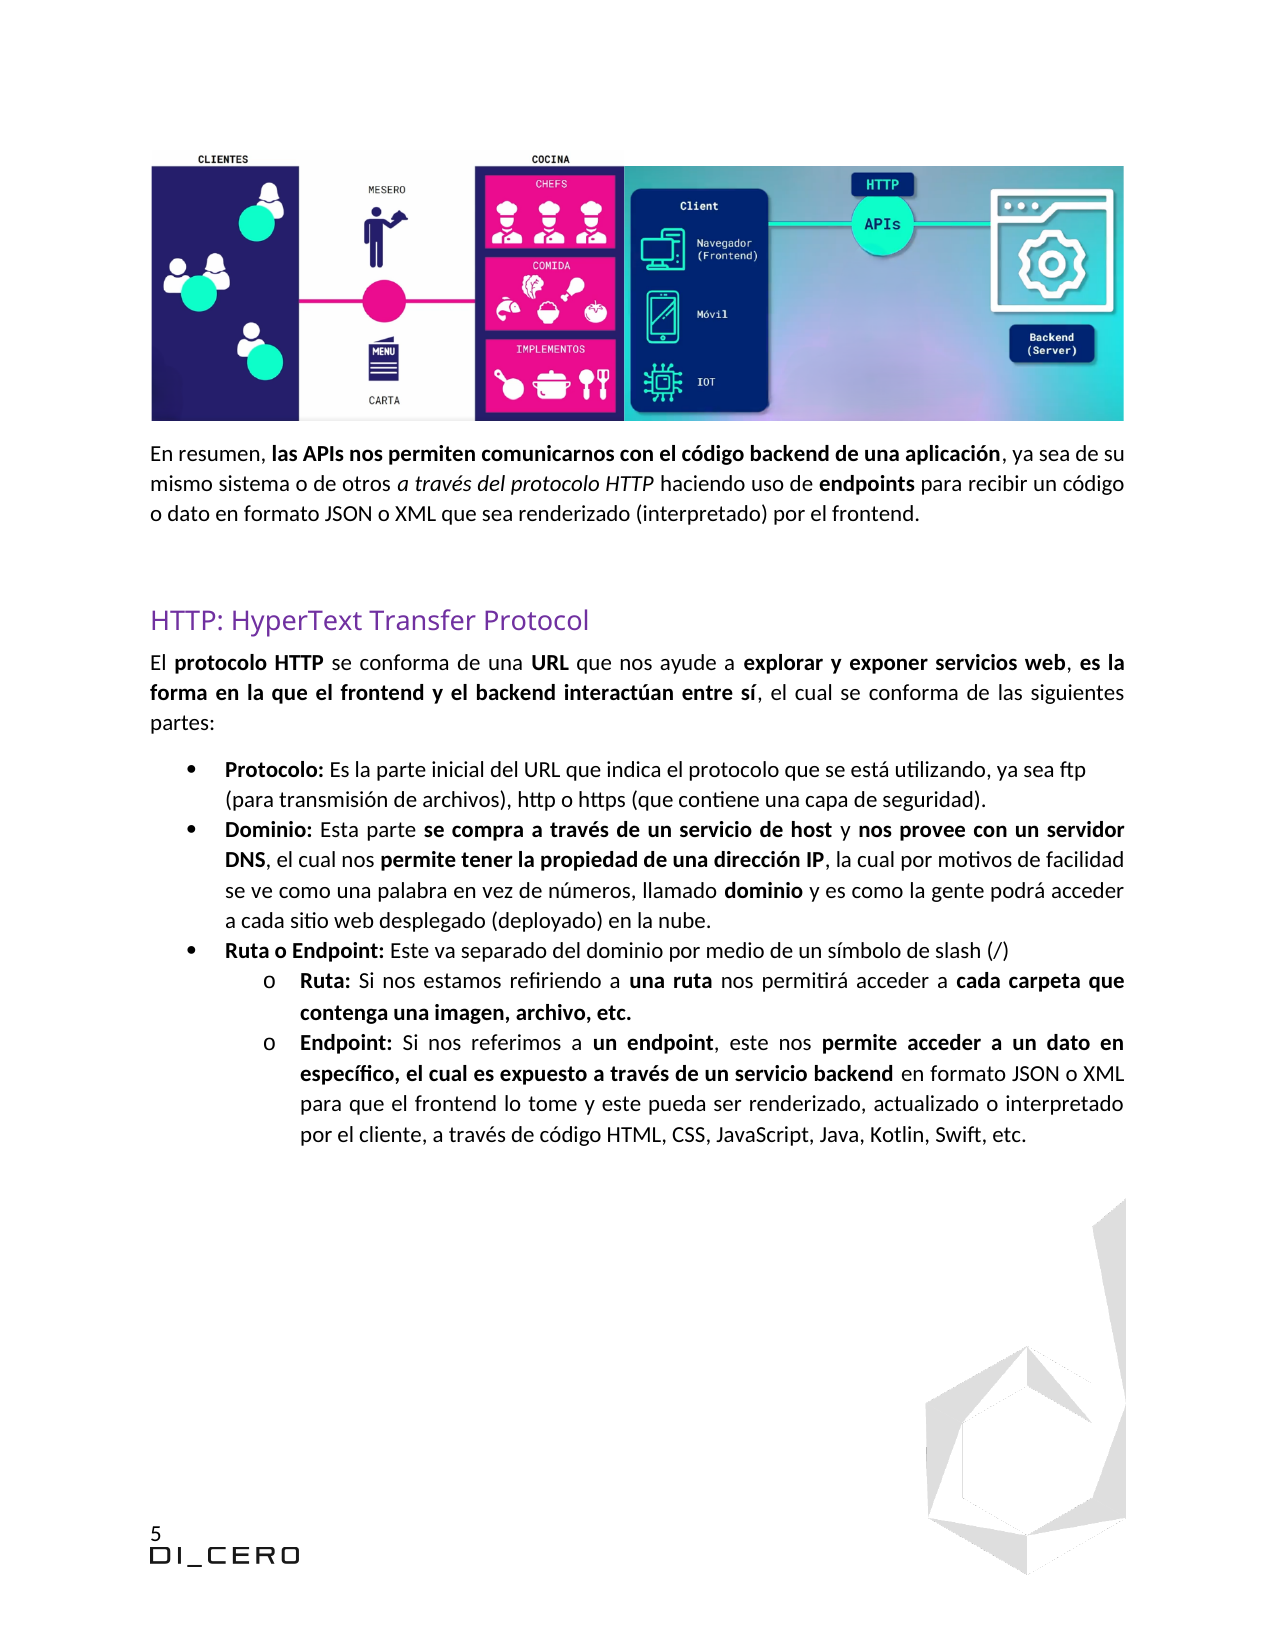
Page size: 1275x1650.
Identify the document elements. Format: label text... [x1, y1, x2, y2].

text En resumen, las APIs nos permiten comunicarnos con el código backend de una aplicación, ya sea de su mismo sistema o de otros a través del protocolo HTTP haciendo uso de endpoints para recibir un código o dato en formato JSON o XML que sea renderizado (interpretado) por el frontend. [150, 439, 1125, 528]
picture [151, 150, 1124, 421]
list Ruta: Si nos estamos refiriendo a una ruta nos permitirá acceder a cada carpeta que contenga una imagen, archivo, etc. [262, 966, 1125, 1026]
list Endpoint: Si nos referimos a un endpoint, este nos permite acceder a un dato en específico, el cual es expuesto a través de un servicio backend en formato JSON o XML para que el frontend lo tome y este pueda ser renderizado, actualizado o interpretado por el cliente, a través de código HTML, CSS, JavaScript, Java, Kotlin, Swift, etc. [262, 1028, 1125, 1148]
list Protocolo: Es la parte inicial del URL que indica el protocolo que se está utilizando, ya sea ftp (para transmisión de archivos), http o https (que contiene una capa de seguridad). [187, 755, 1125, 813]
subtitle HTTP: HyperText Transfer Protocol [150, 602, 1125, 638]
picture [150, 1547, 299, 1567]
picture [925, 1198, 1126, 1575]
text El protocolo HTTP se conforma de una URL que nos ayude a explorar y exponer servicios web, es la forma en la que el frontend y el backend interactúan entre sí, el cual se conforma de las siguientes partes: [150, 648, 1125, 736]
list Ruta o Endpoint: Este va separado del dominio por medio de un símbolo de slash (/) [187, 936, 1125, 964]
list Dominio: Esta parte se compra a través de un servicio de host y nos provee con un servidor DNS, el cual nos permite tener la propiedad de una dirección IP, la cual por motivos de facilidad se ve como una palabra en vez de números, llamado dominio y es como la gente podrá acceder a cada sitio web desplegado (deployado) en la nube. [187, 815, 1125, 934]
